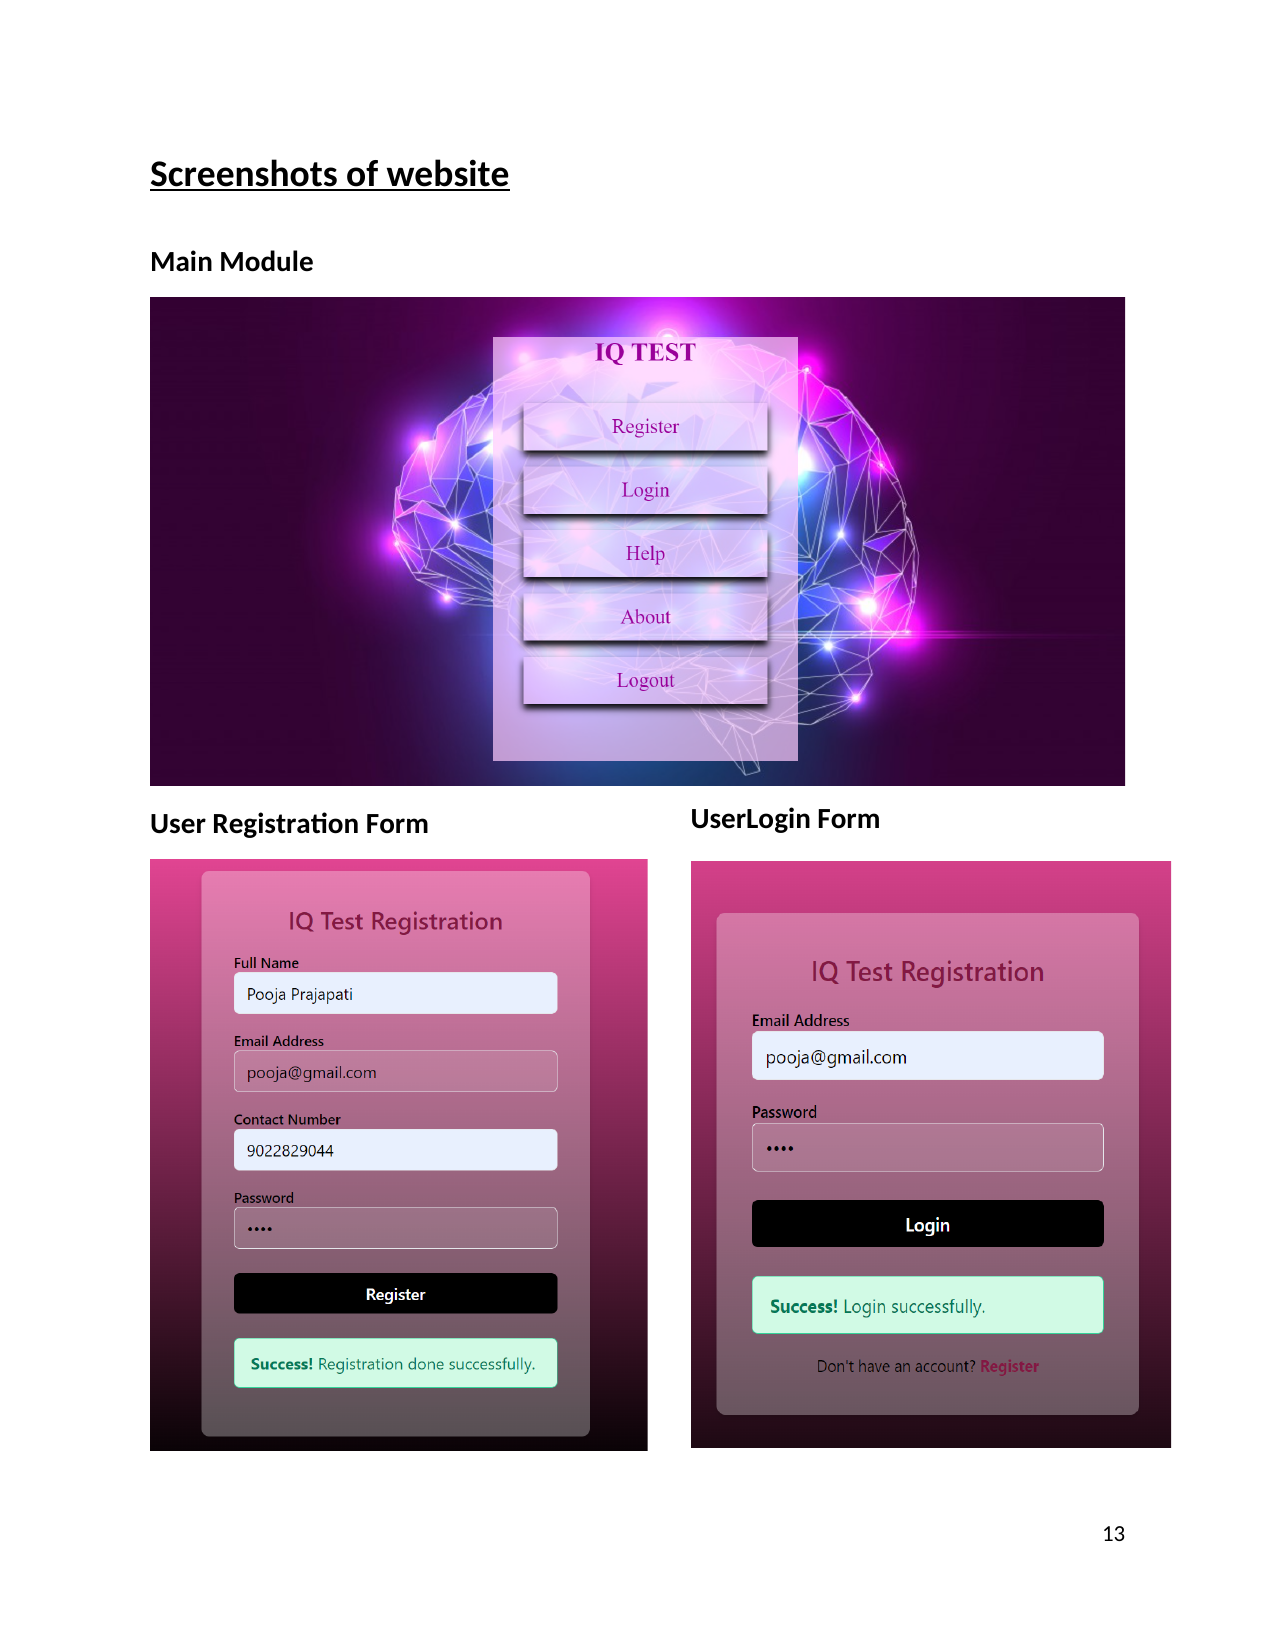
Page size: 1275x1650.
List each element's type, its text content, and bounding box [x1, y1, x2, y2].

text User Registration Form [150, 805, 1125, 840]
text Screenshots of website [150, 150, 1125, 196]
picture [150, 859, 648, 1451]
text Main Module [150, 243, 1125, 278]
picture [150, 297, 1125, 786]
picture [689, 861, 1171, 1446]
